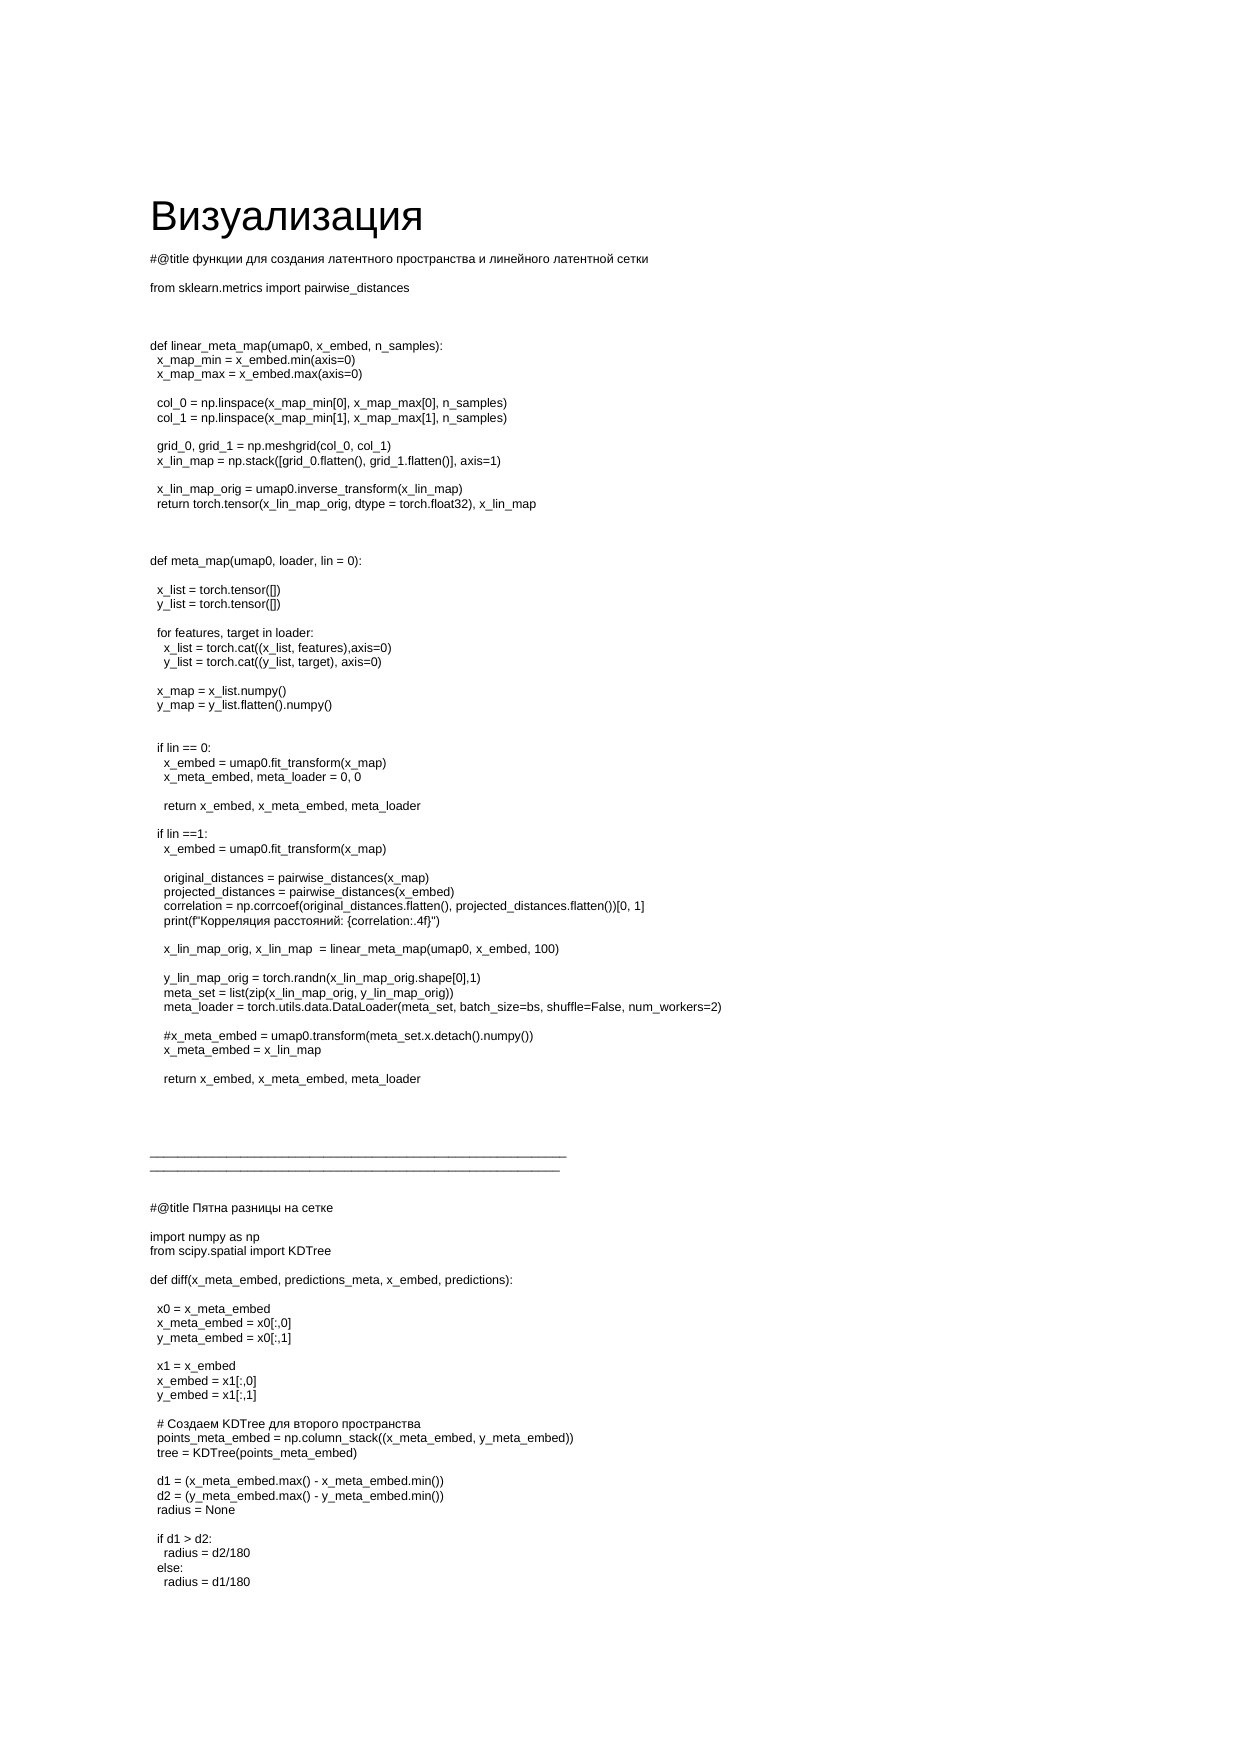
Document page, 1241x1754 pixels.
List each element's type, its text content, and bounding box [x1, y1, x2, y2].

text x0 = x_meta_embed [150, 1301, 1090, 1316]
text d1 = (x_meta_embed.max() - x_meta_embed.min()) [150, 1474, 1090, 1488]
text y_embed = x1[:,1] [150, 1388, 1090, 1402]
text x_map = x_list.numpy() [150, 683, 1090, 698]
text x_meta_embed = x0[:,0] [150, 1316, 1090, 1330]
text correlation = np.corrcoef(original_distances.flatten(), projected_distances.flatten())[0, 1] [150, 899, 1090, 913]
text y_list = torch.tensor([]) [150, 597, 1090, 611]
text x_map_max = x_embed.max(axis=0) [150, 367, 1090, 381]
text if lin == 0: [150, 741, 1090, 755]
text y_list = torch.cat((y_list, target), axis=0) [150, 654, 1090, 669]
text x_map_min = x_embed.min(axis=0) [150, 353, 1090, 367]
text d2 = (y_meta_embed.max() - y_meta_embed.min()) [150, 1488, 1090, 1503]
text tree = KDTree(points_meta_embed) [150, 1445, 1090, 1459]
text x_lin_map_orig, x_lin_map = linear_meta_map(umap0, x_embed, 100) [150, 942, 1090, 956]
text #@title Пятна разницы на сетке [150, 1201, 1090, 1215]
text return x_embed, x_meta_embed, meta_loader [150, 798, 1090, 813]
text radius = None [150, 1503, 1090, 1517]
text # Создаем KDTree для второго пространства [150, 1416, 1090, 1431]
text def diff(x_meta_embed, predictions_meta, x_embed, predictions): [150, 1273, 1090, 1287]
text ____________________________________________________________ [150, 1143, 1090, 1158]
text radius = d2/180 [150, 1546, 1090, 1560]
text points_meta_embed = np.column_stack((x_meta_embed, y_meta_embed)) [150, 1431, 1090, 1445]
text x_lin_map_orig = umap0.inverse_transform(x_lin_map) [150, 482, 1090, 496]
text def linear_meta_map(umap0, x_embed, n_samples): [150, 338, 1090, 353]
text grid_0, grid_1 = np.meshgrid(col_0, col_1) [150, 439, 1090, 453]
text from sklearn.metrics import pairwise_distances [150, 281, 1090, 295]
text col_0 = np.linspace(x_map_min[0], x_map_max[0], n_samples) [150, 396, 1090, 410]
text original_distances = pairwise_distances(x_map) [150, 870, 1090, 884]
text col_1 = np.linspace(x_map_min[1], x_map_max[1], n_samples) [150, 410, 1090, 424]
text y_map = y_list.flatten().numpy() [150, 698, 1090, 712]
subtitle Визуализация [150, 192, 1090, 239]
text print(f"Корреляция расстояний: {correlation:.4f}") [150, 913, 1090, 928]
text ___________________________________________________________ [150, 1158, 1090, 1172]
text x_embed = x1[:,0] [150, 1373, 1090, 1388]
text if lin ==1: [150, 827, 1090, 841]
text for features, target in loader: [150, 626, 1090, 640]
text x_embed = umap0.fit_transform(x_map) [150, 841, 1090, 856]
text x_embed = umap0.fit_transform(x_map) [150, 755, 1090, 769]
text projected_distances = pairwise_distances(x_embed) [150, 884, 1090, 899]
text from scipy.spatial import KDTree [150, 1244, 1090, 1258]
text x_list = torch.tensor([]) [150, 583, 1090, 597]
text y_lin_map_orig = torch.randn(x_lin_map_orig.shape[0],1) [150, 971, 1090, 985]
text x_meta_embed, meta_loader = 0, 0 [150, 769, 1090, 784]
text return x_embed, x_meta_embed, meta_loader [150, 1071, 1090, 1086]
text x_lin_map = np.stack([grid_0.flatten(), grid_1.flatten()], axis=1) [150, 453, 1090, 468]
text x_list = torch.cat((x_list, features),axis=0) [150, 640, 1090, 654]
text x1 = x_embed [150, 1359, 1090, 1373]
text y_meta_embed = x0[:,1] [150, 1330, 1090, 1344]
text if d1 > d2: [150, 1531, 1090, 1546]
text return torch.tensor(x_lin_map_orig, dtype = torch.float32), x_lin_map [150, 496, 1090, 511]
text #@title функции для создания латентного пространства и линейного латентной сетки [150, 252, 1090, 266]
text meta_loader = torch.utils.data.DataLoader(meta_set, batch_size=bs, shuffle=False, num_workers=2) [150, 999, 1090, 1014]
text radius = d1/180 [150, 1574, 1090, 1589]
text meta_set = list(zip(x_lin_map_orig, y_lin_map_orig)) [150, 985, 1090, 999]
text #x_meta_embed = umap0.transform(meta_set.x.detach().numpy()) [150, 1028, 1090, 1043]
text else: [150, 1560, 1090, 1574]
text import numpy as np [150, 1229, 1090, 1244]
text def meta_map(umap0, loader, lin = 0): [150, 554, 1090, 568]
text x_meta_embed = x_lin_map [150, 1043, 1090, 1057]
